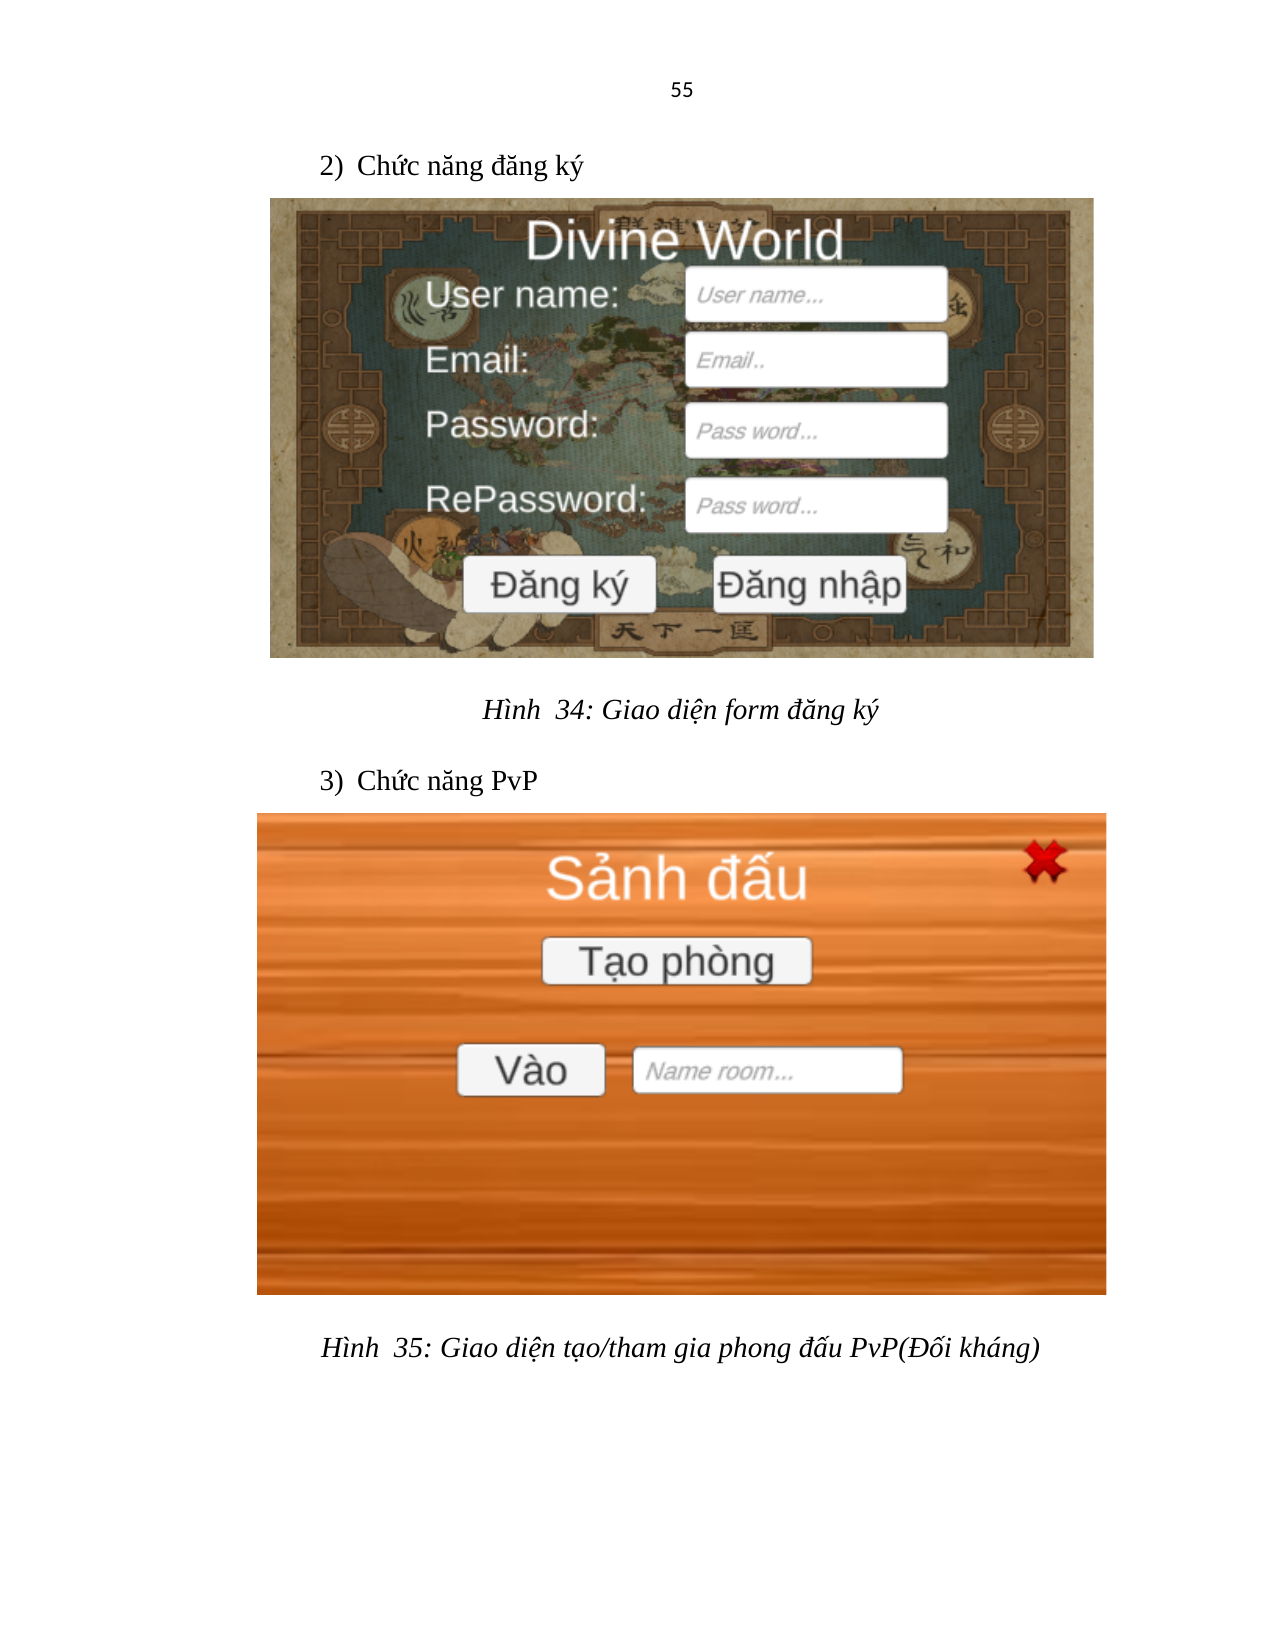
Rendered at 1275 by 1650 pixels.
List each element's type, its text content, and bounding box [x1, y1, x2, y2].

text Hình 34: Giao diện form đăng ký [207, 692, 1157, 726]
list Chức năng PvP [319, 763, 1157, 797]
picture [257, 813, 1107, 1295]
picture [270, 198, 1094, 658]
list Chức năng đăng ký [319, 148, 1157, 181]
text Hình 35: Giao diện tạo/tham gia phong đấu PvP(Đối kháng) [207, 1330, 1157, 1363]
